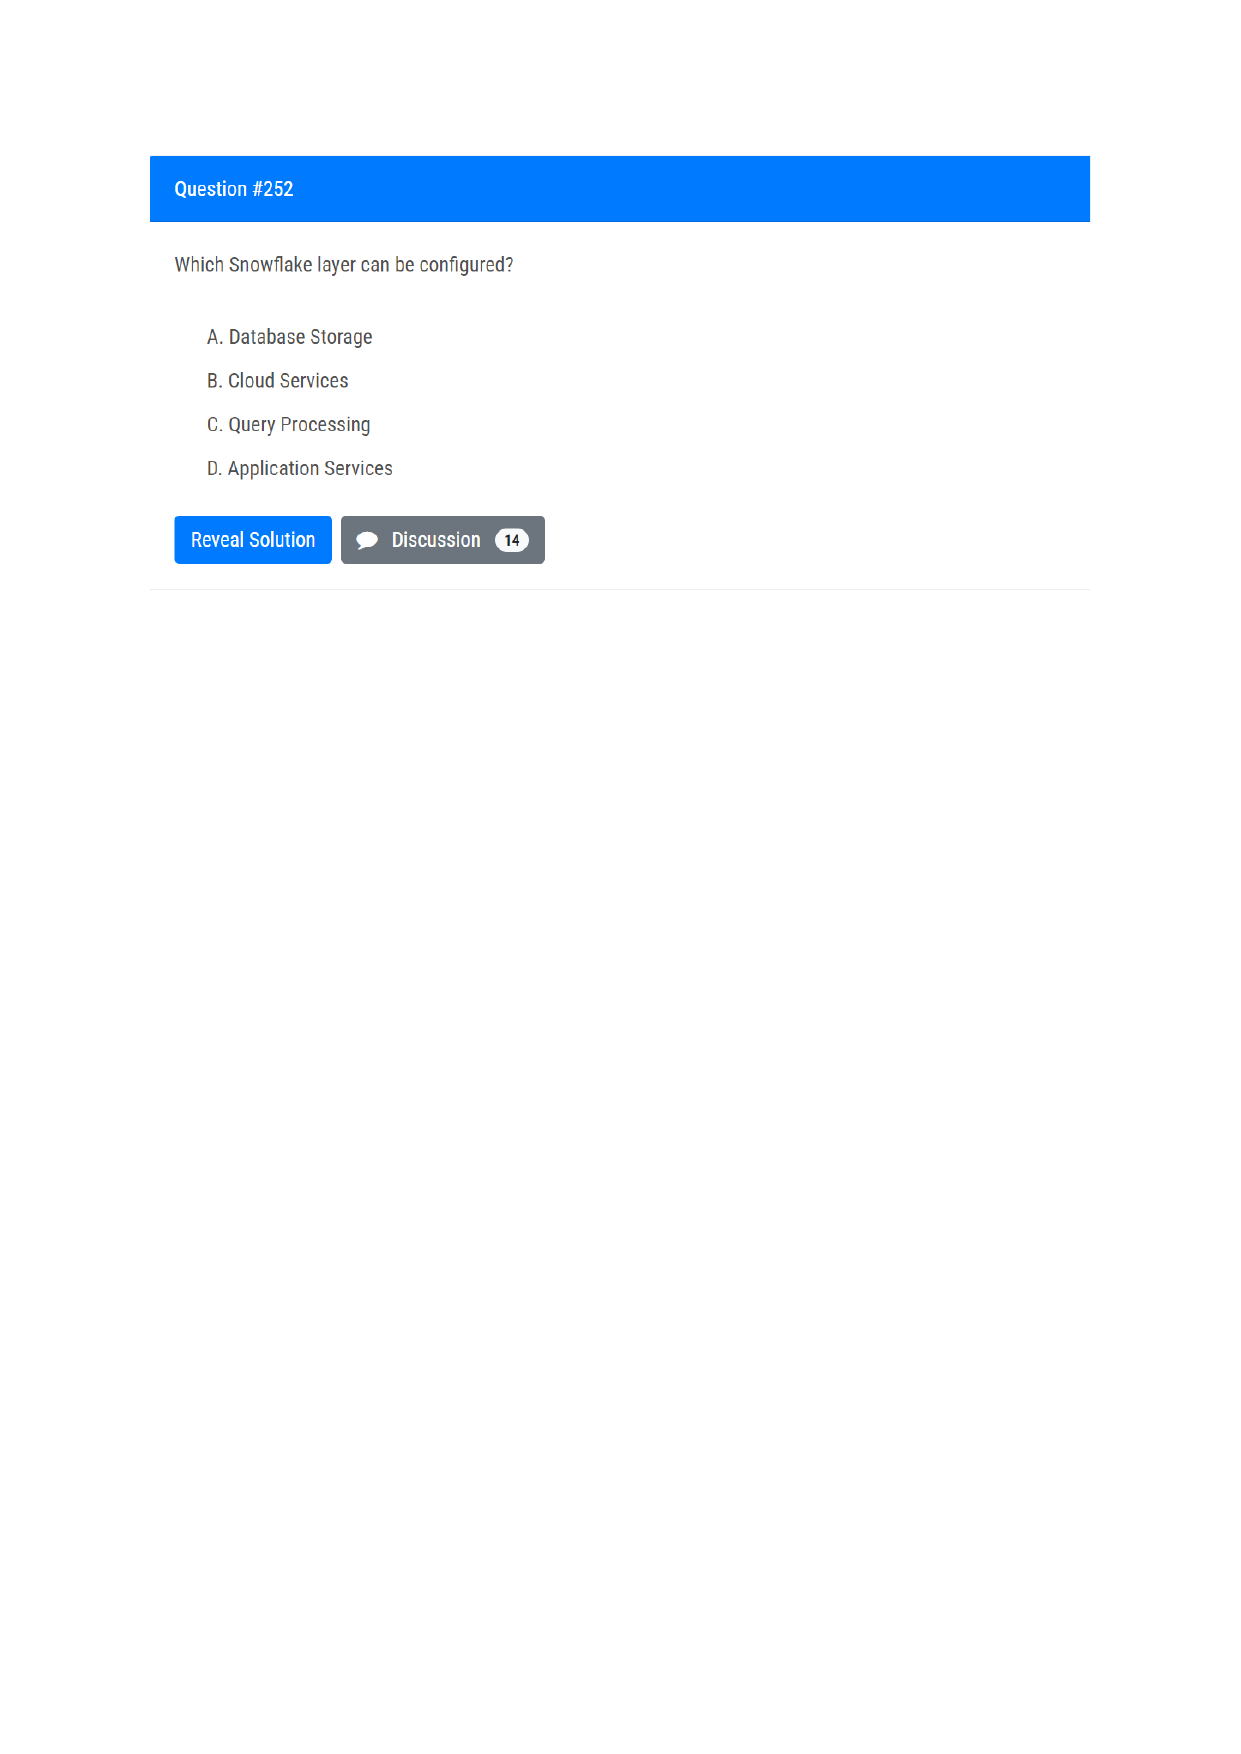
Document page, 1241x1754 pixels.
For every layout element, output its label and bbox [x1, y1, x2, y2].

picture [150, 150, 1091, 590]
